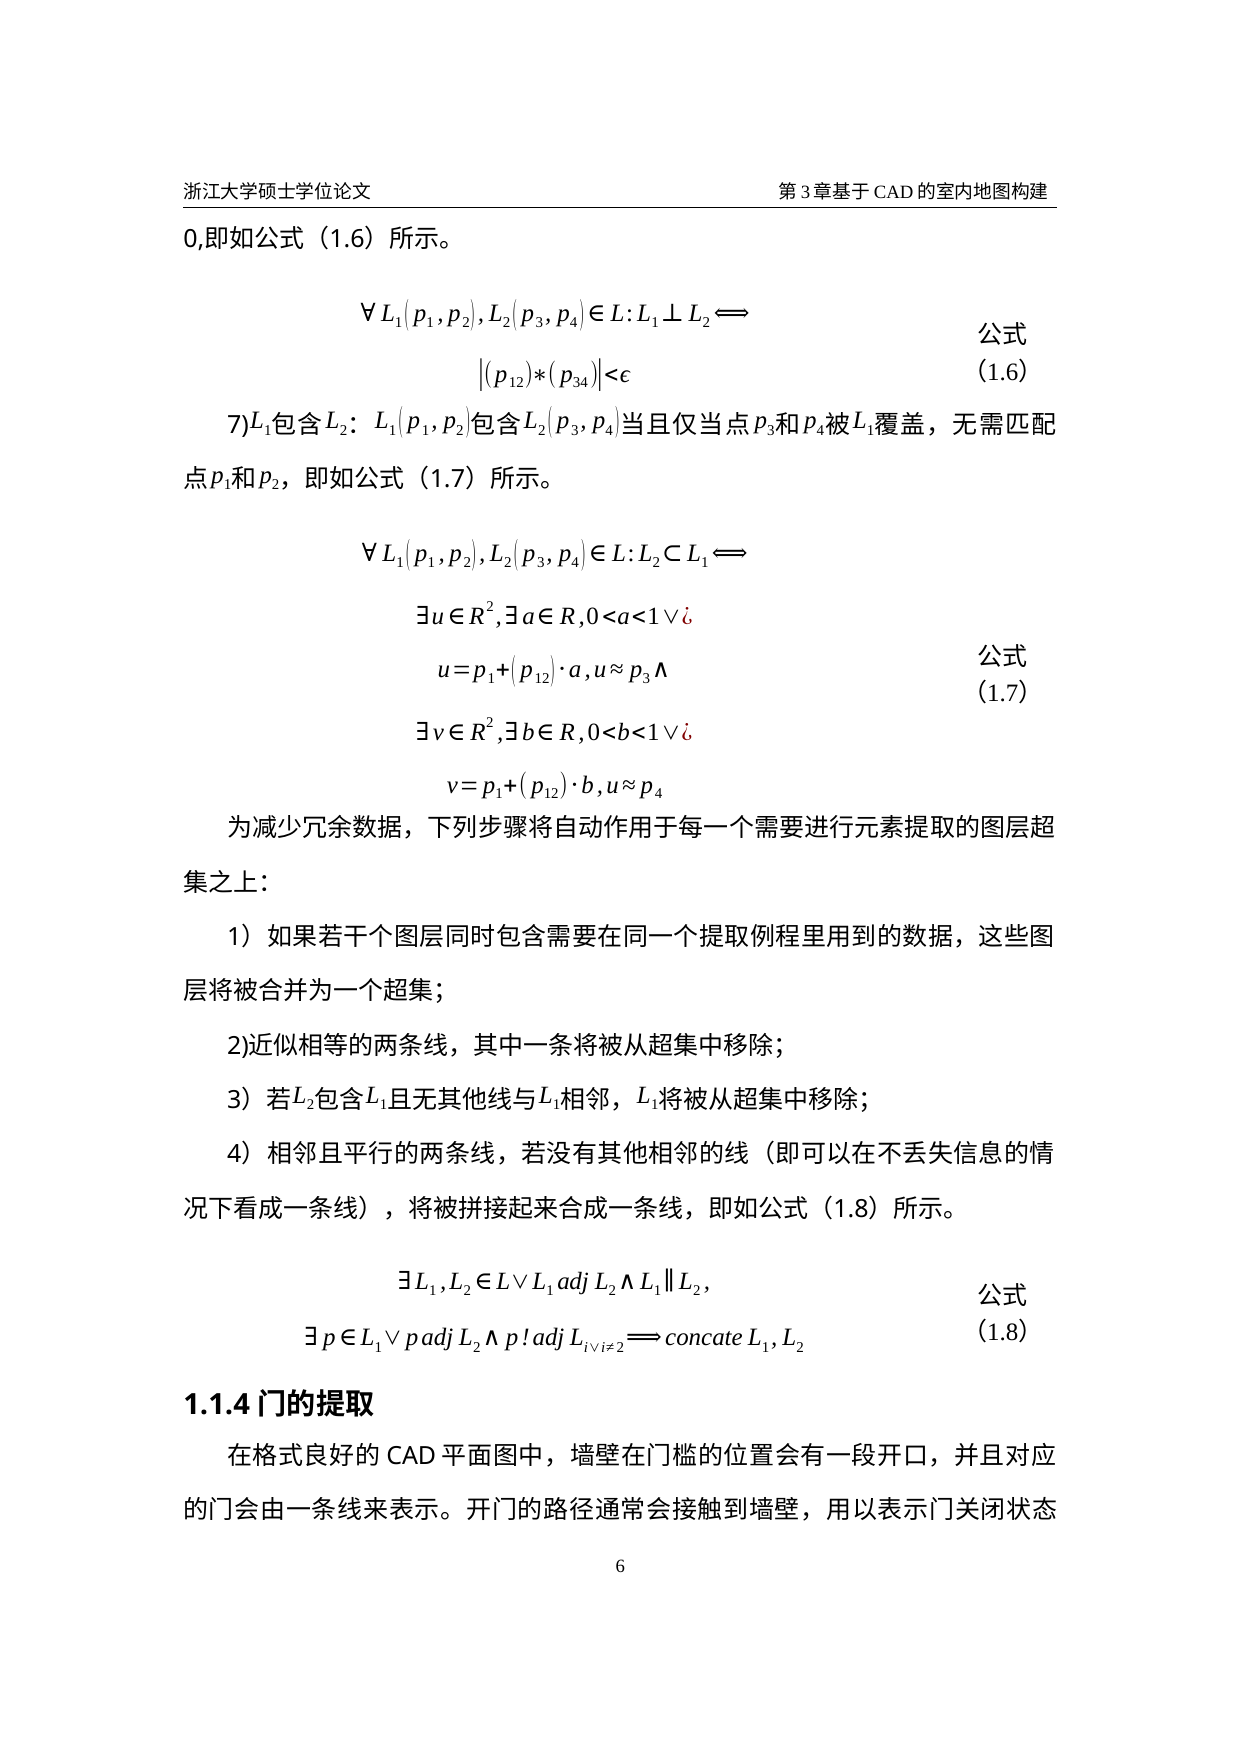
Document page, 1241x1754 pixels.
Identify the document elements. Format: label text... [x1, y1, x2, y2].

table_header [172, 273, 936, 404]
table_header [172, 513, 936, 808]
text 1）如果若干个图层同时包含需要在同一个提取例程里用到的数据，这些图层将被合并为一个超集； [183, 916, 1057, 1007]
text 为减少冗余数据，下列步骤将自动作用于每一个需要进行元素提取的图层超集之上： [183, 808, 1057, 898]
text 4）相邻且平行的两条线，若没有其他相邻的线（即可以在不丢失信息的情况下看成一条线），将被拼接起来合成一条线，即如公式（1.8）所示。 [183, 1134, 1057, 1224]
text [183, 218, 1057, 255]
text 3）若包含且无其他线与相邻，将被从超集中移除； [183, 1079, 1057, 1116]
text 7)包含：包含当且仅当点和被覆盖，无需匹配点和，即如公式（1.7）所示。 [183, 404, 1057, 495]
table_header 公式（1.7） [936, 513, 1068, 808]
text 2)近似相等的两条线，其中一条将被从超集中移除； [183, 1025, 1057, 1061]
table_header 公式（1.8） [936, 1243, 1068, 1355]
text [183, 1435, 1057, 1526]
table_header [172, 1243, 936, 1355]
table_header 公式（1.6） [936, 273, 1068, 404]
subtitle 门的提取 [183, 1380, 1057, 1423]
